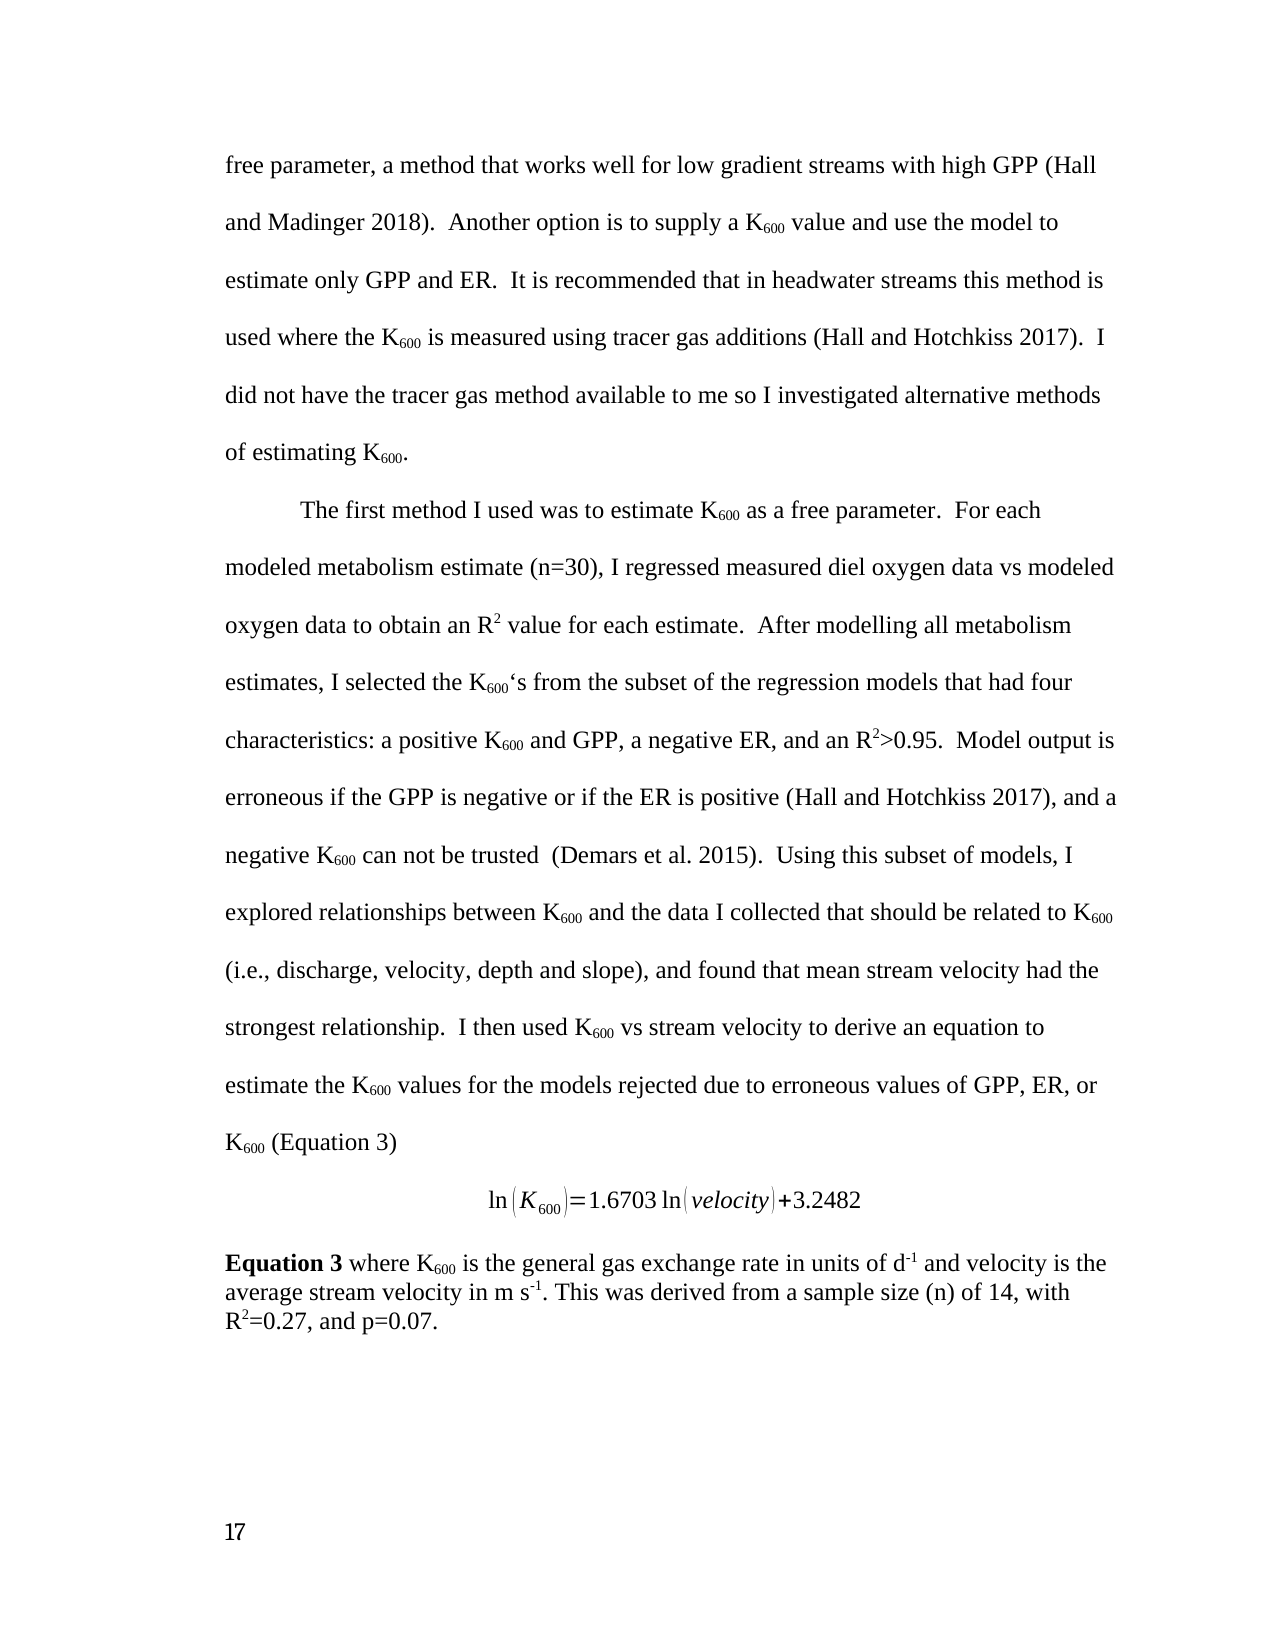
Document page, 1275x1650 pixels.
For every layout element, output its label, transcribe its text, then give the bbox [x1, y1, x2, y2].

text The first method I used was to estimate K600 as a free parameter. For each modeled metabolism estimate (n=30), I regressed measured diel oxygen data vs modeled oxygen data to obtain an R2 value for each estimate. After modelling all metabolism estimates, I selected the K600‘s from the subset of the regression models that had four characteristics: a positive K600 and GPP, a negative ER, and an R2>0.95. Model output is erroneous if the GPP is negative or if the ER is positive (Hall and Hotchkiss 2017), and a negative K600 can not be trusted (Demars et al. 2015). Using this subset of models, I explored relationships between K600 and the data I collected that should be related to K600 (i.e., discharge, velocity, depth and slope), and found that mean stream velocity had the strongest relationship. I then used K600 vs stream velocity to derive an equation to estimate the K600 values for the models rejected due to erroneous values of GPP, ER, or K600 (Equation 3) [225, 495, 1125, 1156]
text Equation 3 where K600 is the general gas exchange rate in units of d-1 and velocity is the average stream velocity in m s-1. This was derived from a sample size (n) of 14, with R2=0.27, and p=0.07. [225, 1248, 1125, 1335]
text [225, 150, 1125, 466]
